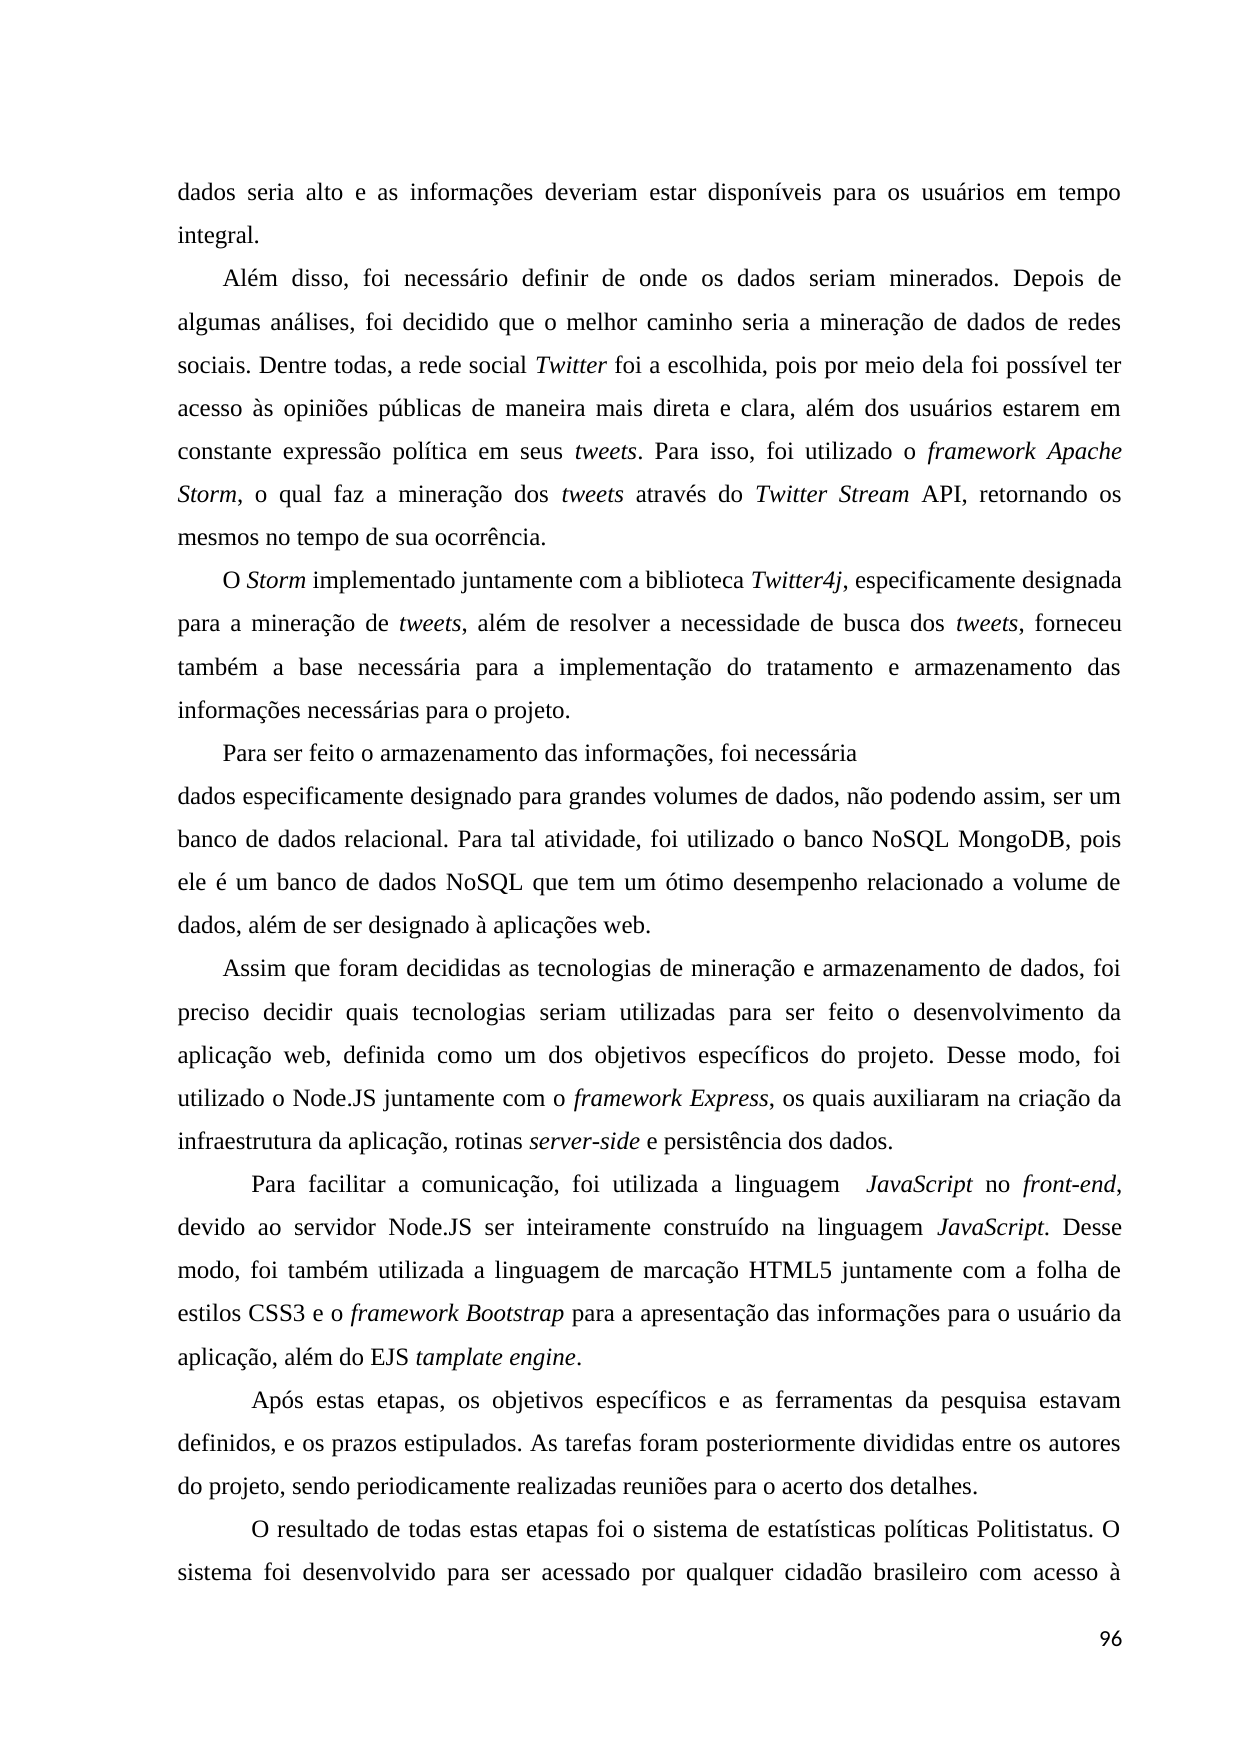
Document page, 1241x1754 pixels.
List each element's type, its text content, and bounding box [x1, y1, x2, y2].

text O Storm implementado juntamente com a biblioteca Twitter4j, especificamente designada para a mineração de tweets, além de resolver a necessidade de busca dos tweets, forneceu também a base necessária para a implementação do tratamento e armazenamento das informações necessárias para o projeto. [177, 565, 1122, 723]
text Além disso, foi necessário definir de onde os dados seriam minerados. Depois de algumas análises, foi decidido que o melhor caminho seria a mineração de dados de redes sociais. Dentre todas, a rede social Twitter foi a escolhida, pois por meio dela foi possível ter acesso às opiniões públicas de maneira mais direta e clara, além dos usuários estarem em constante expressão política em seus tweets. Para isso, foi utilizado o framework Apache Storm, o qual faz a mineração dos tweets através do Twitter Stream API, retornando os mesmos no tempo de sua ocorrência. [177, 263, 1122, 551]
text Após estas etapas, os objetivos específicos e as ferramentas da pesquisa estavam definidos, e os prazos estipulados. As tarefas foram posteriormente divididas entre os autores do projeto, sendo periodicamente realizadas reuniões para o acerto dos detalhes. [177, 1385, 1122, 1500]
text Assim que foram decididas as tecnologias de mineração e armazenamento de dados, foi preciso decidir quais tecnologias seriam utilizadas para ser feito o desenvolvimento da aplicação web, definida como um dos objetivos específicos do projeto. Desse modo, foi utilizado o Node.JS juntamente com o framework Express, os quais auxiliaram na criação da infraestrutura da aplicação, rotinas server-side e persistência dos dados. [177, 953, 1122, 1155]
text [177, 177, 1122, 249]
text Para facilitar a comunicação, foi utilizada a linguagem JavaScript no front-end, devido ao servidor Node.JS ser inteiramente construído na linguagem JavaScript. Desse modo, foi também utilizada a linguagem de marcação HTML5 juntamente com a folha de estilos CSS3 e o framework Bootstrap para a apresentação das informações para o usuário da aplicação, além do EJS tamplate engine. [177, 1169, 1122, 1370]
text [177, 1514, 1122, 1586]
text Para ser feito o armazenamento das informações, foi necessária a escolha de um banco de dados especificamente designado para grandes volumes de dados, não podendo assim, ser um banco de dados relacional. Para tal atividade, foi utilizado o banco NoSQL MongoDB, pois ele é um banco de dados NoSQL que tem um ótimo desempenho relacionado a volume de dados, além de ser designado à aplicações web. [177, 738, 1122, 939]
